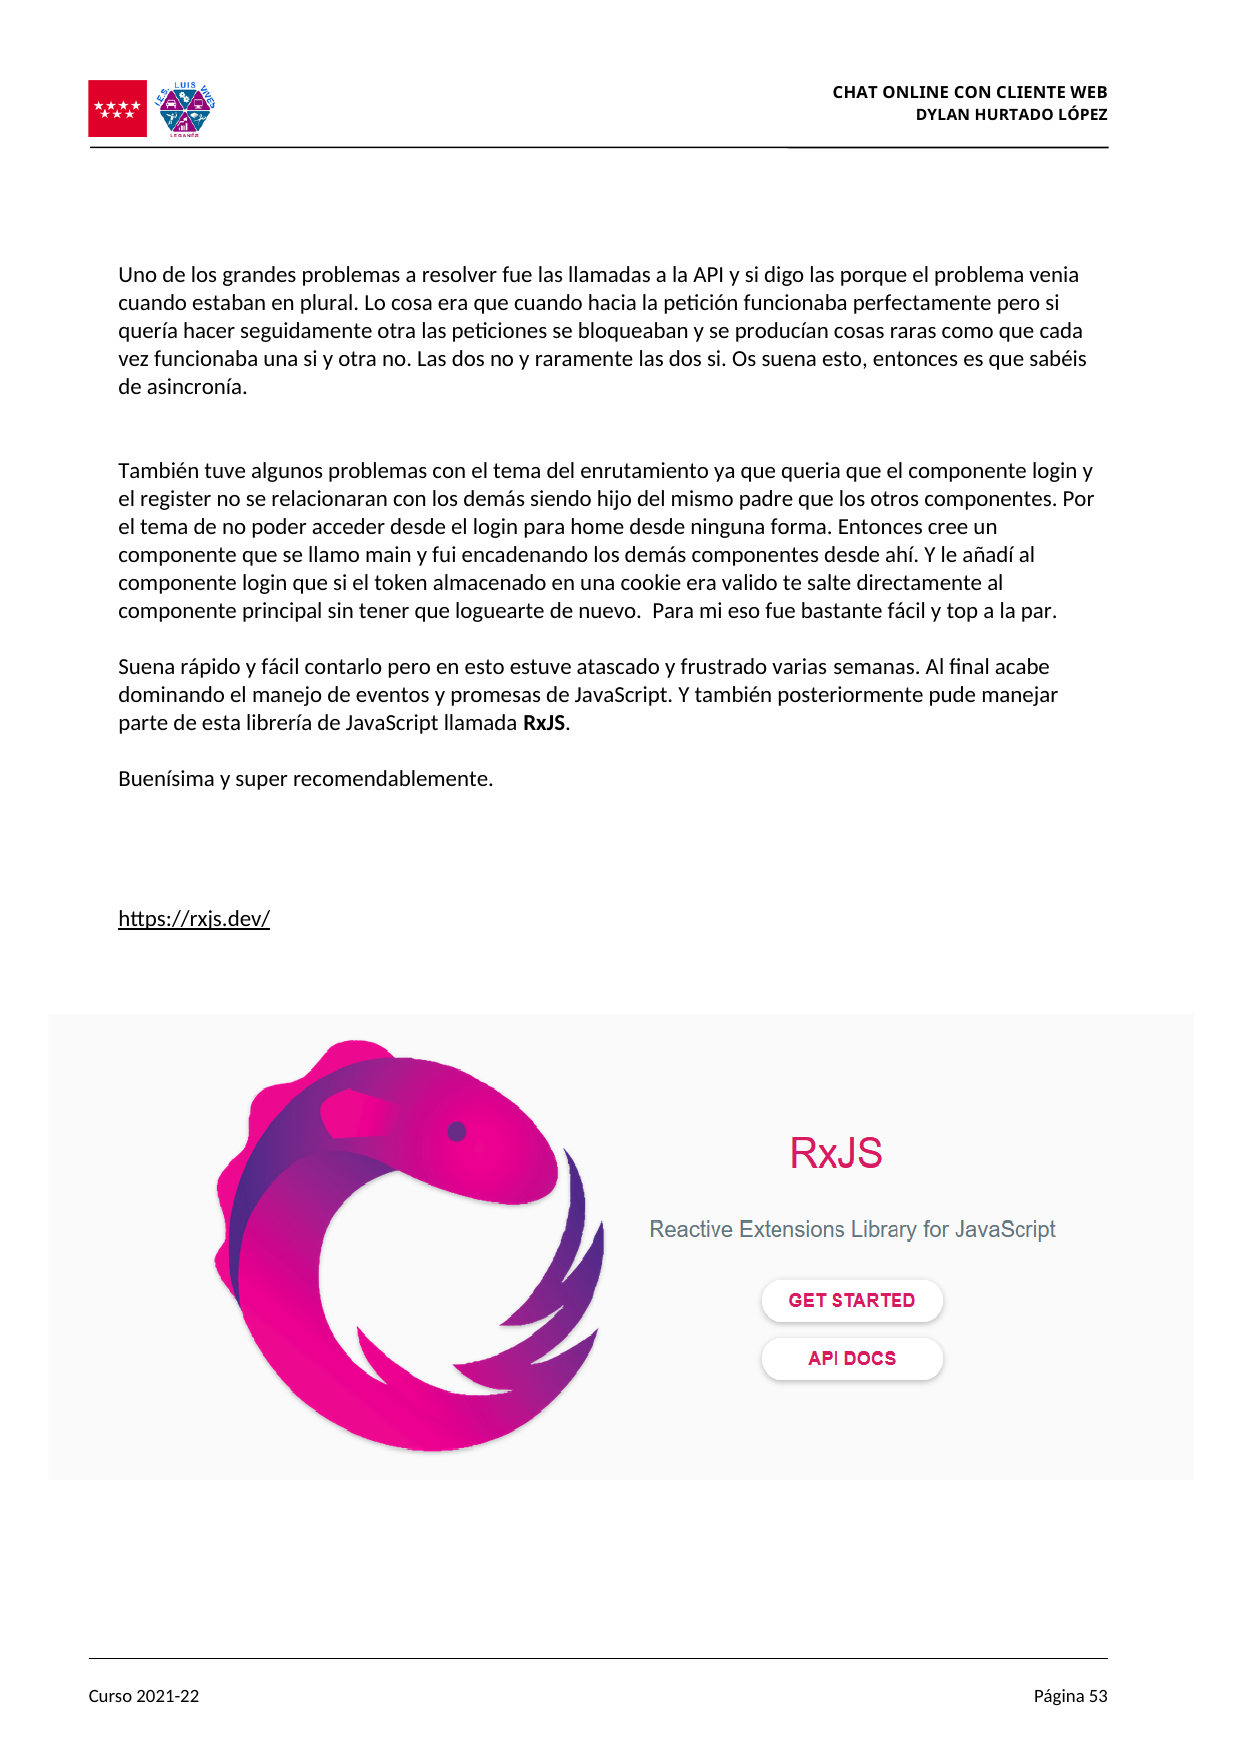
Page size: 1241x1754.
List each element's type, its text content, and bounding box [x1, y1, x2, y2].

text Suena rápido y fácil contarlo pero en esto estuve atascado y frustrado varias semanas. Al final acabe dominando el manejo de eventos y promesas de JavaScript. Y también posteriormente pude manejar parte de esta librería de JavaScript llamada RxJS. [118, 652, 1107, 736]
picture [87, 80, 215, 136]
text También tuve algunos problemas con el tema del enrutamiento ya que queria que el componente login y el register no se relacionaran con los demás siendo hijo del mismo padre que los otros componentes. Por el tema de no poder acceder desde el login para home desde ninguna forma. Entonces cree un componente que se llamo main y fui encadenando los demás componentes desde ahí. Y le añadí al componente login que si el token almacenado en una cookie era valido te salte directamente al componente principal sin tener que loguearte de nuevo. Para mi eso fue bastante fácil y top a la par. [118, 456, 1107, 624]
text Buenísima y super recomendablemente. [118, 764, 1107, 792]
picture [48, 1014, 1194, 1480]
text Uno de los grandes problemas a resolver fue las llamadas a la API y si digo las porque el problema venia cuando estaban en plural. Lo cosa era que cuando hacia la petición funcionaba perfectamente pero si quería hacer seguidamente otra las peticiones se bloqueaban y se producían cosas raras como que cada vez funcionaba una si y otra no. Las dos no y raramente las dos si. Os suena esto, entonces es que sabéis de asincronía. [118, 260, 1107, 400]
text https://rxjs.dev/ [118, 904, 1107, 932]
